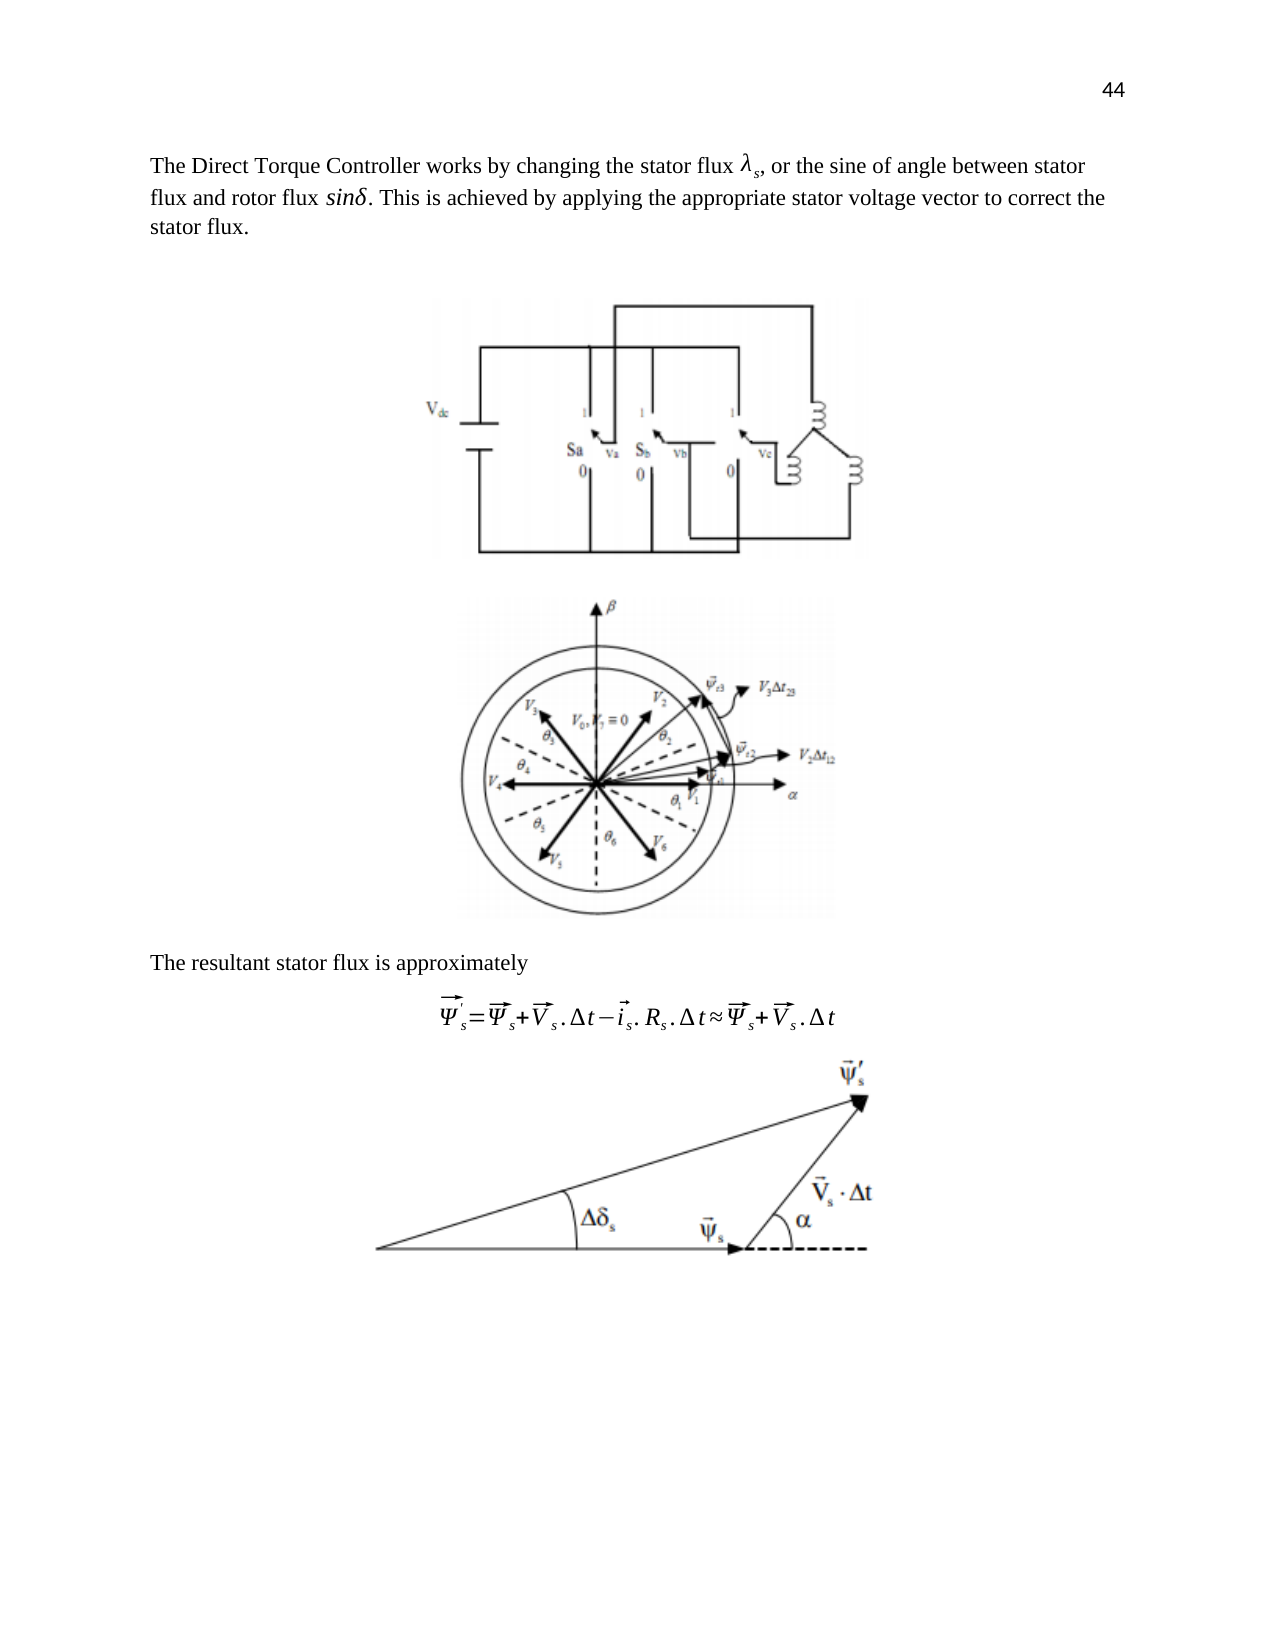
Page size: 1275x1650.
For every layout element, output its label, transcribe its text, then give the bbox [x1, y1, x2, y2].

text The resultant stator flux is approximately [150, 949, 1125, 976]
text The Direct Torque Controller works by changing the stator flux , or the sine of angle between stator flux and rotor flux . This is achieved by applying the appropriate stator voltage vector to correct the stator flux. [150, 150, 1125, 239]
picture [358, 258, 917, 563]
picture [354, 1052, 922, 1257]
picture [385, 581, 890, 931]
